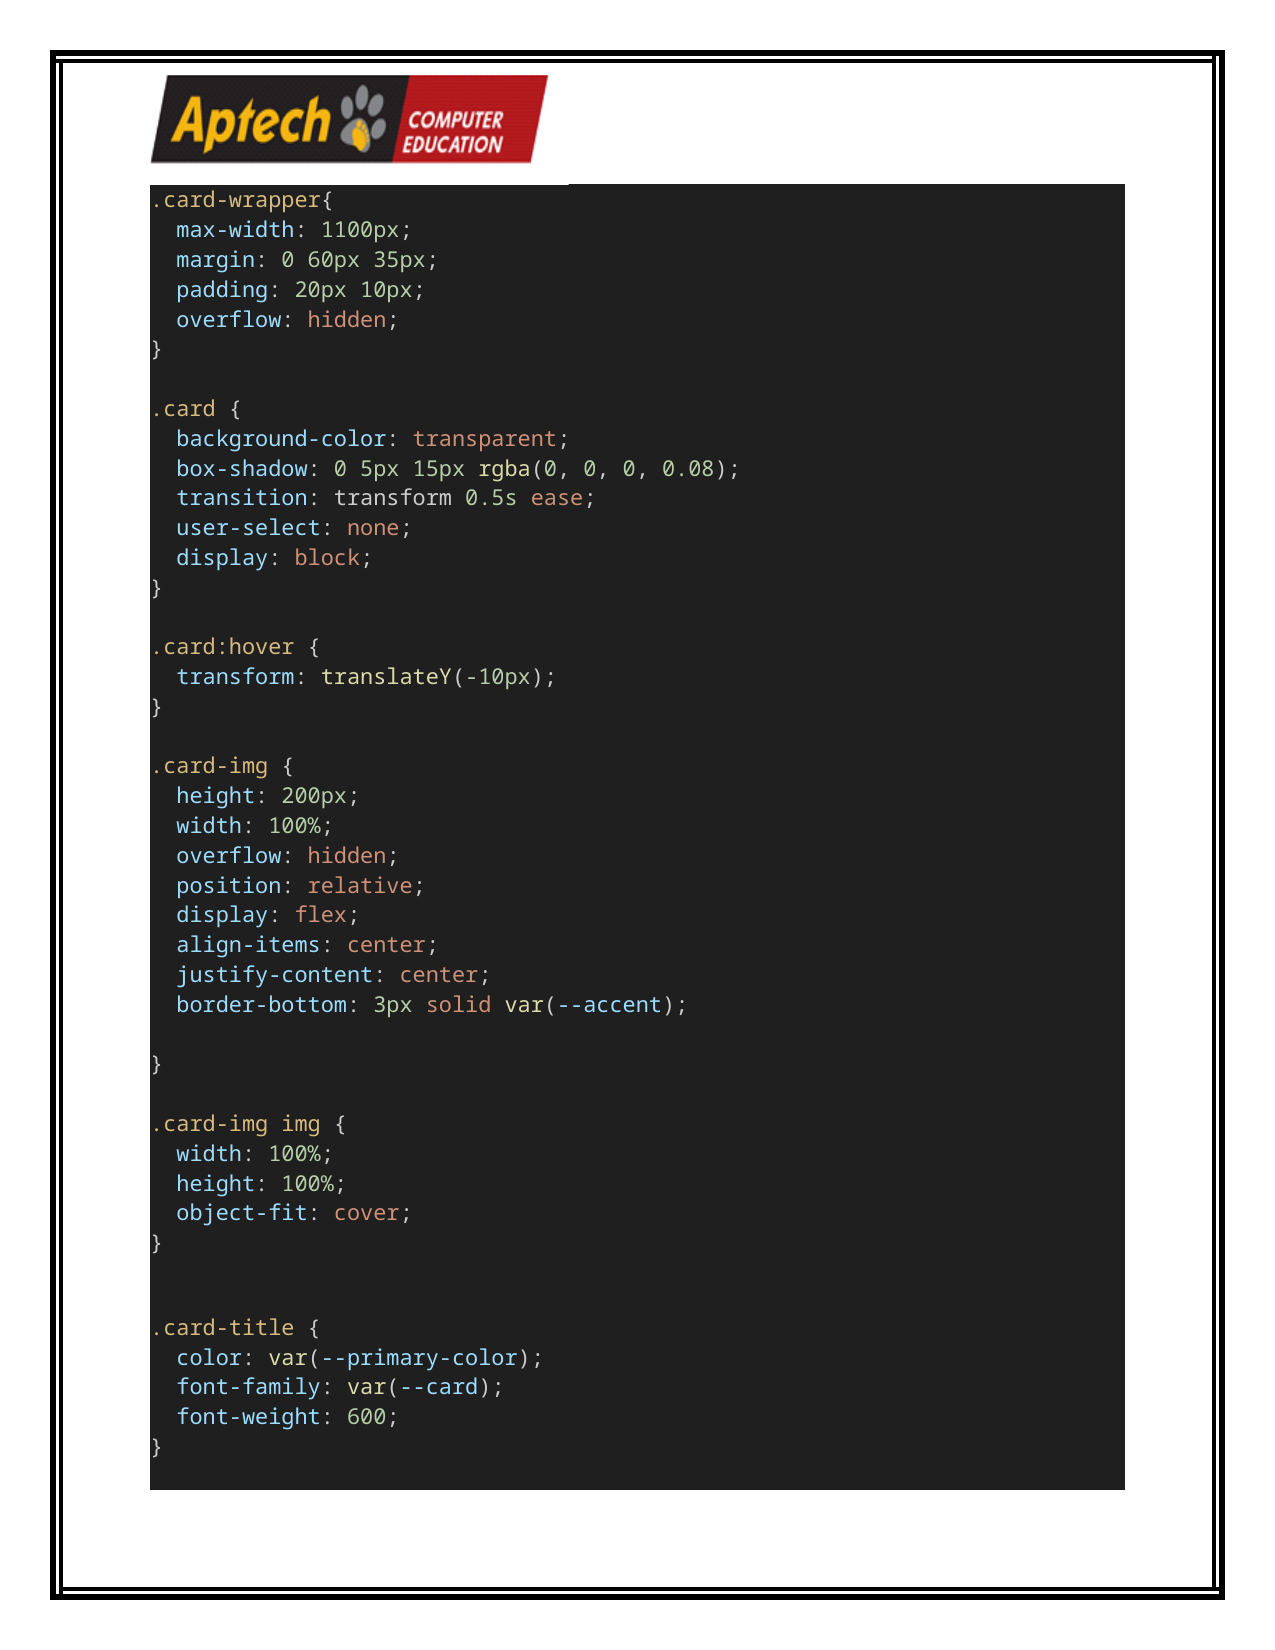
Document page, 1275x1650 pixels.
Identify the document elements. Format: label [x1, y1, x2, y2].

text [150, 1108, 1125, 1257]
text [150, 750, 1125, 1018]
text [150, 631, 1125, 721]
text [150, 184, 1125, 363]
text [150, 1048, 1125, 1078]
picture [150, 75, 569, 185]
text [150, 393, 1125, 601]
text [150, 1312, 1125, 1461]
